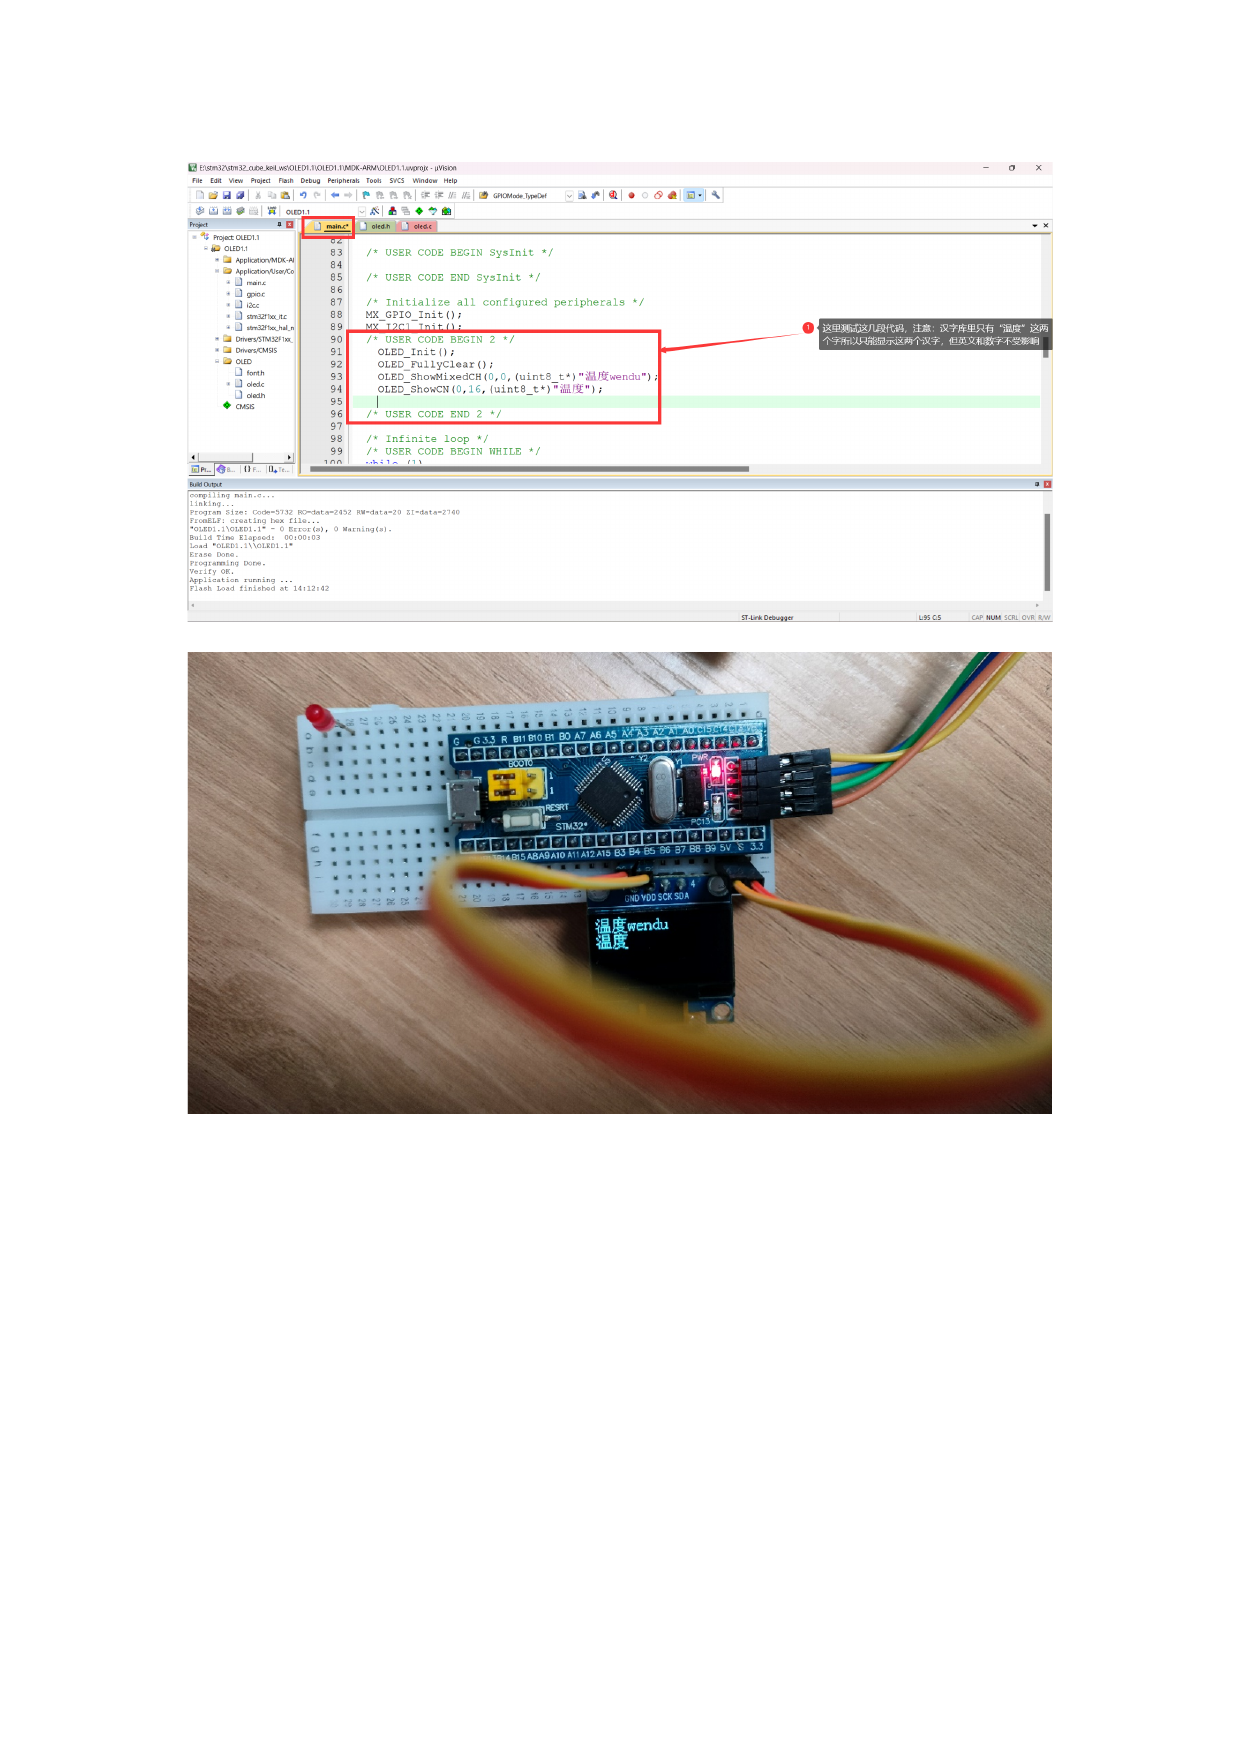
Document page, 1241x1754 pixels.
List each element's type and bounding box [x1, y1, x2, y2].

picture [187, 162, 1053, 622]
picture [189, 652, 1051, 1114]
